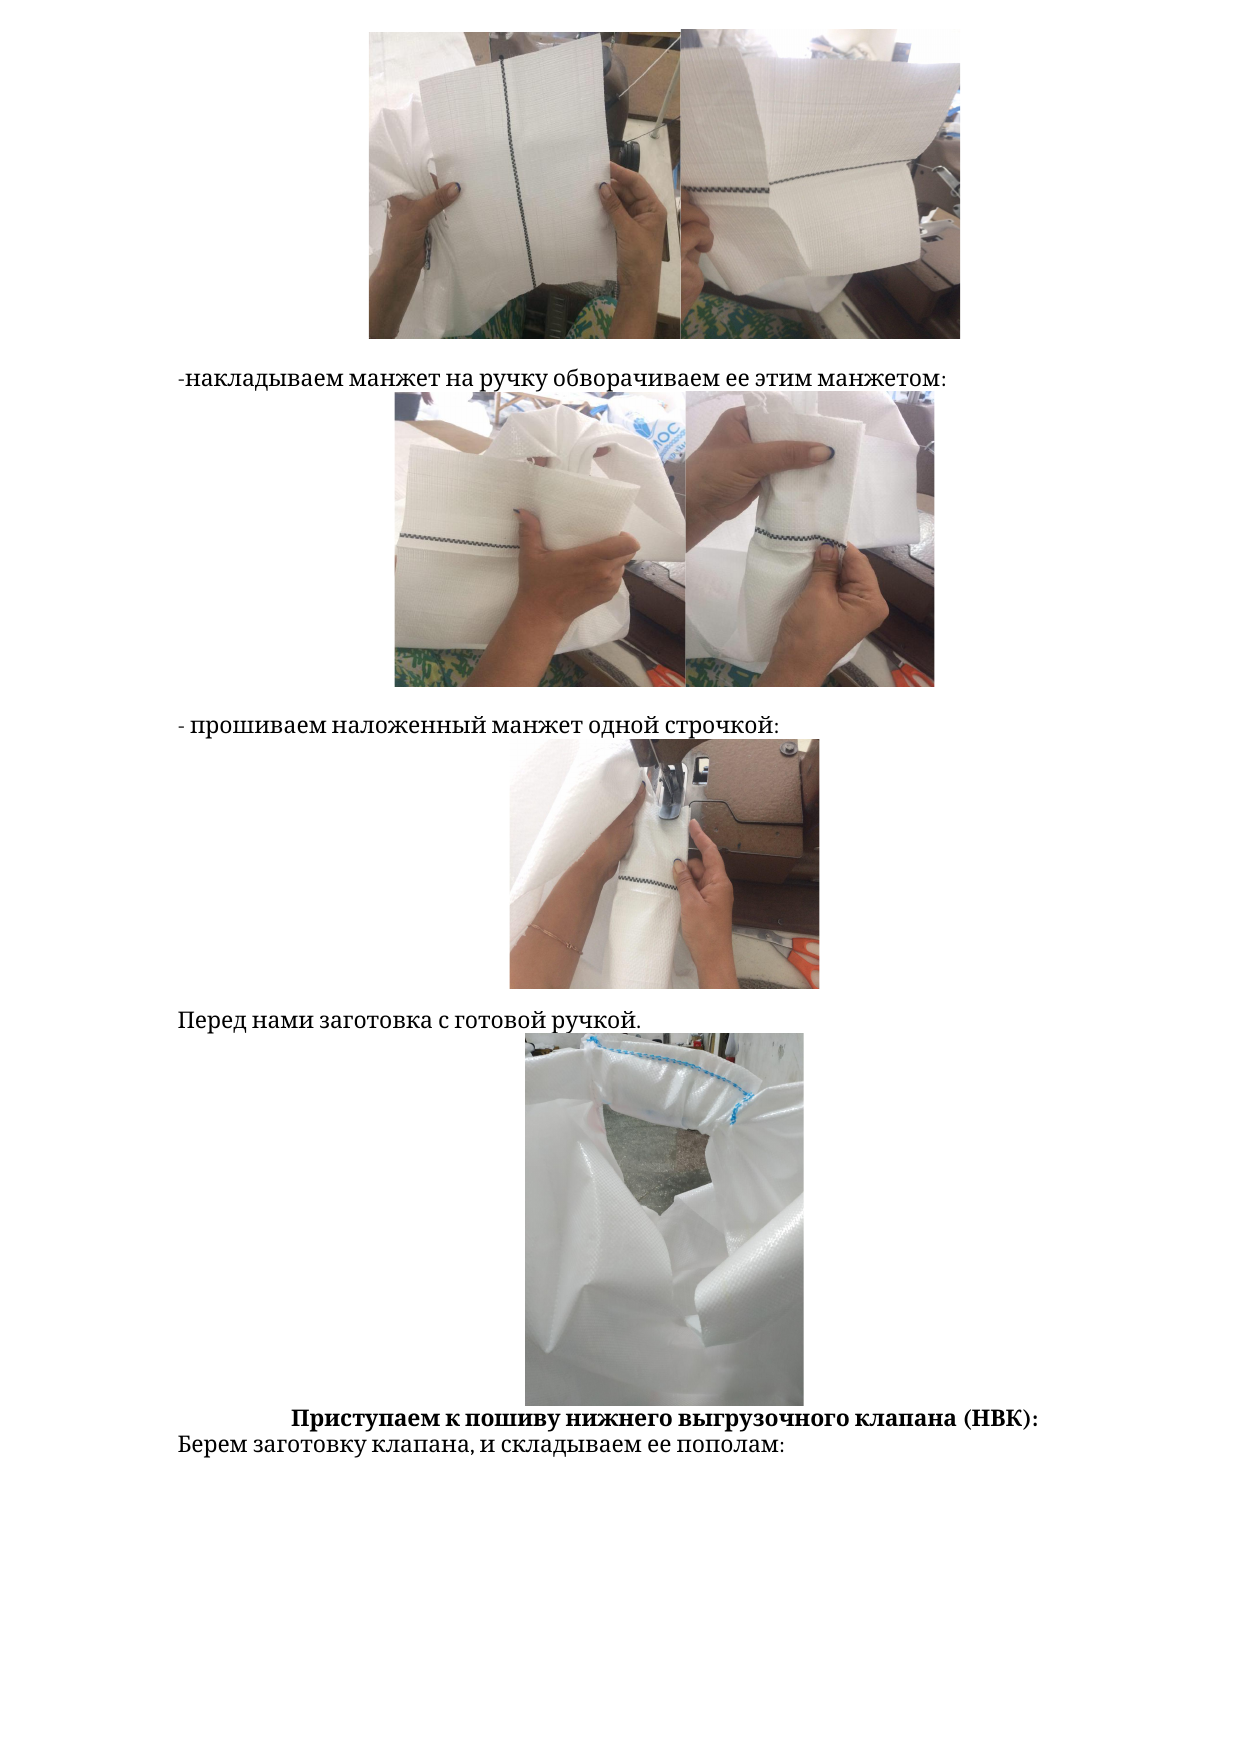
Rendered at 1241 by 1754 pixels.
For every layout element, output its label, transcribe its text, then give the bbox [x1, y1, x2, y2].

picture [368, 29, 961, 339]
text -накладываем манжет на ручку обворачиваем ее этим манжетом: [177, 365, 1152, 392]
text Берем заготовку клапана, и складываем ее пополам: [177, 1432, 1152, 1458]
text Перед нами заготовка с готовой ручкой. [177, 1007, 1152, 1034]
text - прошиваем наложенный манжет одной строчкой: [177, 713, 1152, 739]
text Приступаем к пошиву нижнего выгрузочного клапана (НВК): [177, 1405, 1152, 1432]
picture [509, 739, 820, 989]
picture [394, 391, 935, 687]
picture [525, 1033, 804, 1406]
